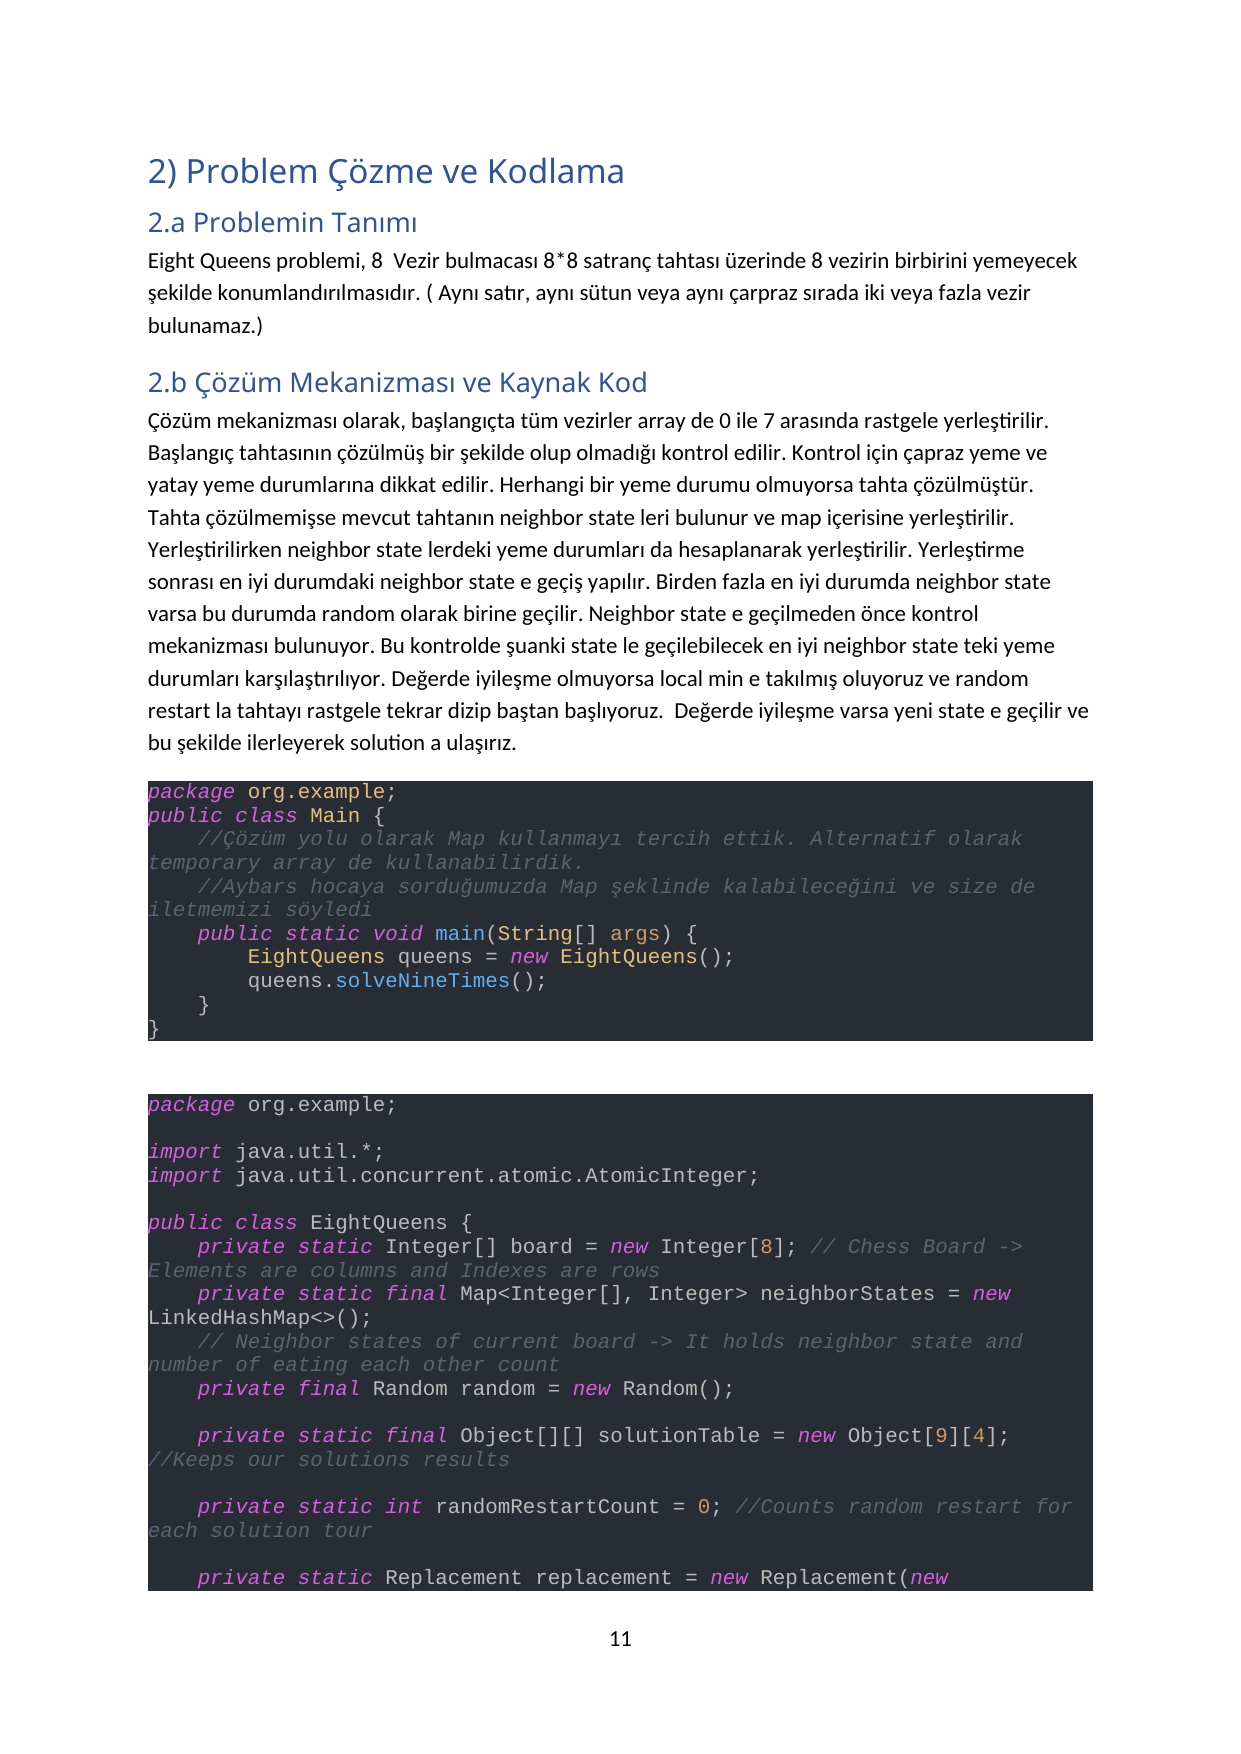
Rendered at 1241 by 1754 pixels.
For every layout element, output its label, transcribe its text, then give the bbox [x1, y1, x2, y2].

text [148, 1094, 1093, 1591]
text Eight Queens problemi, 8 Vezir bulmacası 8*8 satranç tahtası üzerinde 8 vezirin birbirini yemeyecek şekilde konumlandırılmasıdır. ( Aynı satır, aynı sütun veya aynı çarpraz sırada iki veya fazla vezir bulunamaz.) [148, 246, 1093, 339]
text Çözüm mekanizması olarak, başlangıçta tüm vezirler array de 0 ile 7 arasında rastgele yerleştirilir. Başlangıç tahtasının çözülmüş bir şekilde olup olmadığı kontrol edilir. Kontrol için çapraz yeme ve yatay yeme durumlarına dikkat edilir. Herhangi bir yeme durumu olmuyorsa tahta çözülmüştür. Tahta çözülmemişse mevcut tahtanın neighbor state leri bulunur ve map içerisine yerleştirilir. Yerleştirilirken neighbor state lerdeki yeme durumları da hesaplanarak yerleştirilir. Yerleştirme sonrası en iyi durumdaki neighbor state e geçiş yapılır. Birden fazla en iyi durumda neighbor state varsa bu durumda random olarak birine geçilir. Neighbor state e geçilmeden önce kontrol mekanizması bulunuyor. Bu kontrolde şuanki state le geçilebilecek en iyi neighbor state teki yeme durumları karşılaştırılıyor. Değerde iyileşme olmuyorsa local min e takılmış oluyoruz ve random restart la tahtayı rastgele tekrar dizip baştan başlıyoruz. Değerde iyileşme varsa yeni state e geçilir ve bu şekilde ilerleyerek solution a ulaşırız. [148, 406, 1093, 756]
subtitle 2.a Problemin Tanımı [148, 204, 1093, 241]
text package org.example; public class Main { //Çözüm yolu olarak Map kullanmayı tercih ettik. Alternatif olarak temporary array de kullanabilirdik. //Aybars hocaya sorduğumuzda Map şeklinde kalabileceğini ve size de iletmemizi söyledi public static void main(String[] args) { EightQueens queens = new EightQueens(); queens.solveNineTimes(); } } [148, 781, 1093, 1041]
subtitle 2) Problem Çözme ve Kodlama [148, 148, 1093, 193]
subtitle 2.b Çözüm Mekanizması ve Kaynak Kod [148, 364, 1093, 401]
